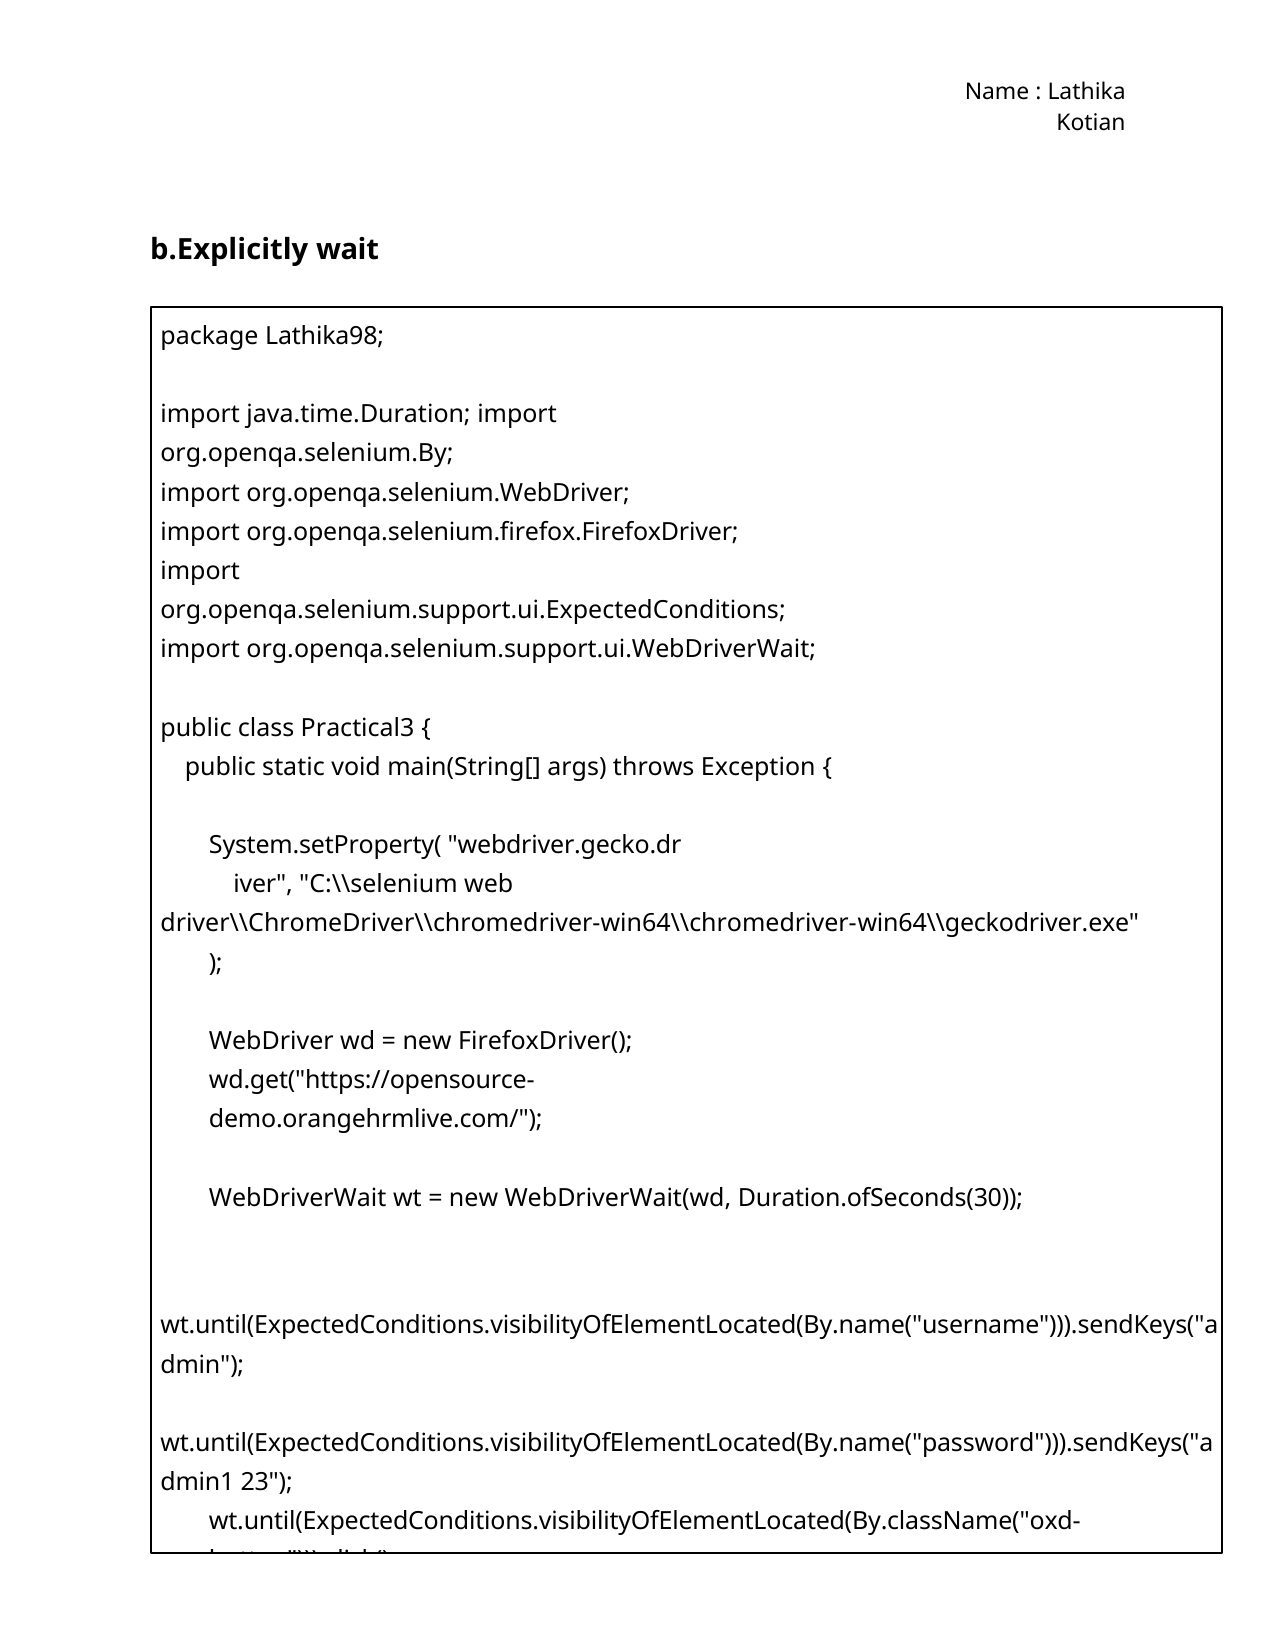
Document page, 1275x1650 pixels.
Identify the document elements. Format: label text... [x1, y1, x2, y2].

text b.Explicitly wait [150, 228, 1237, 268]
